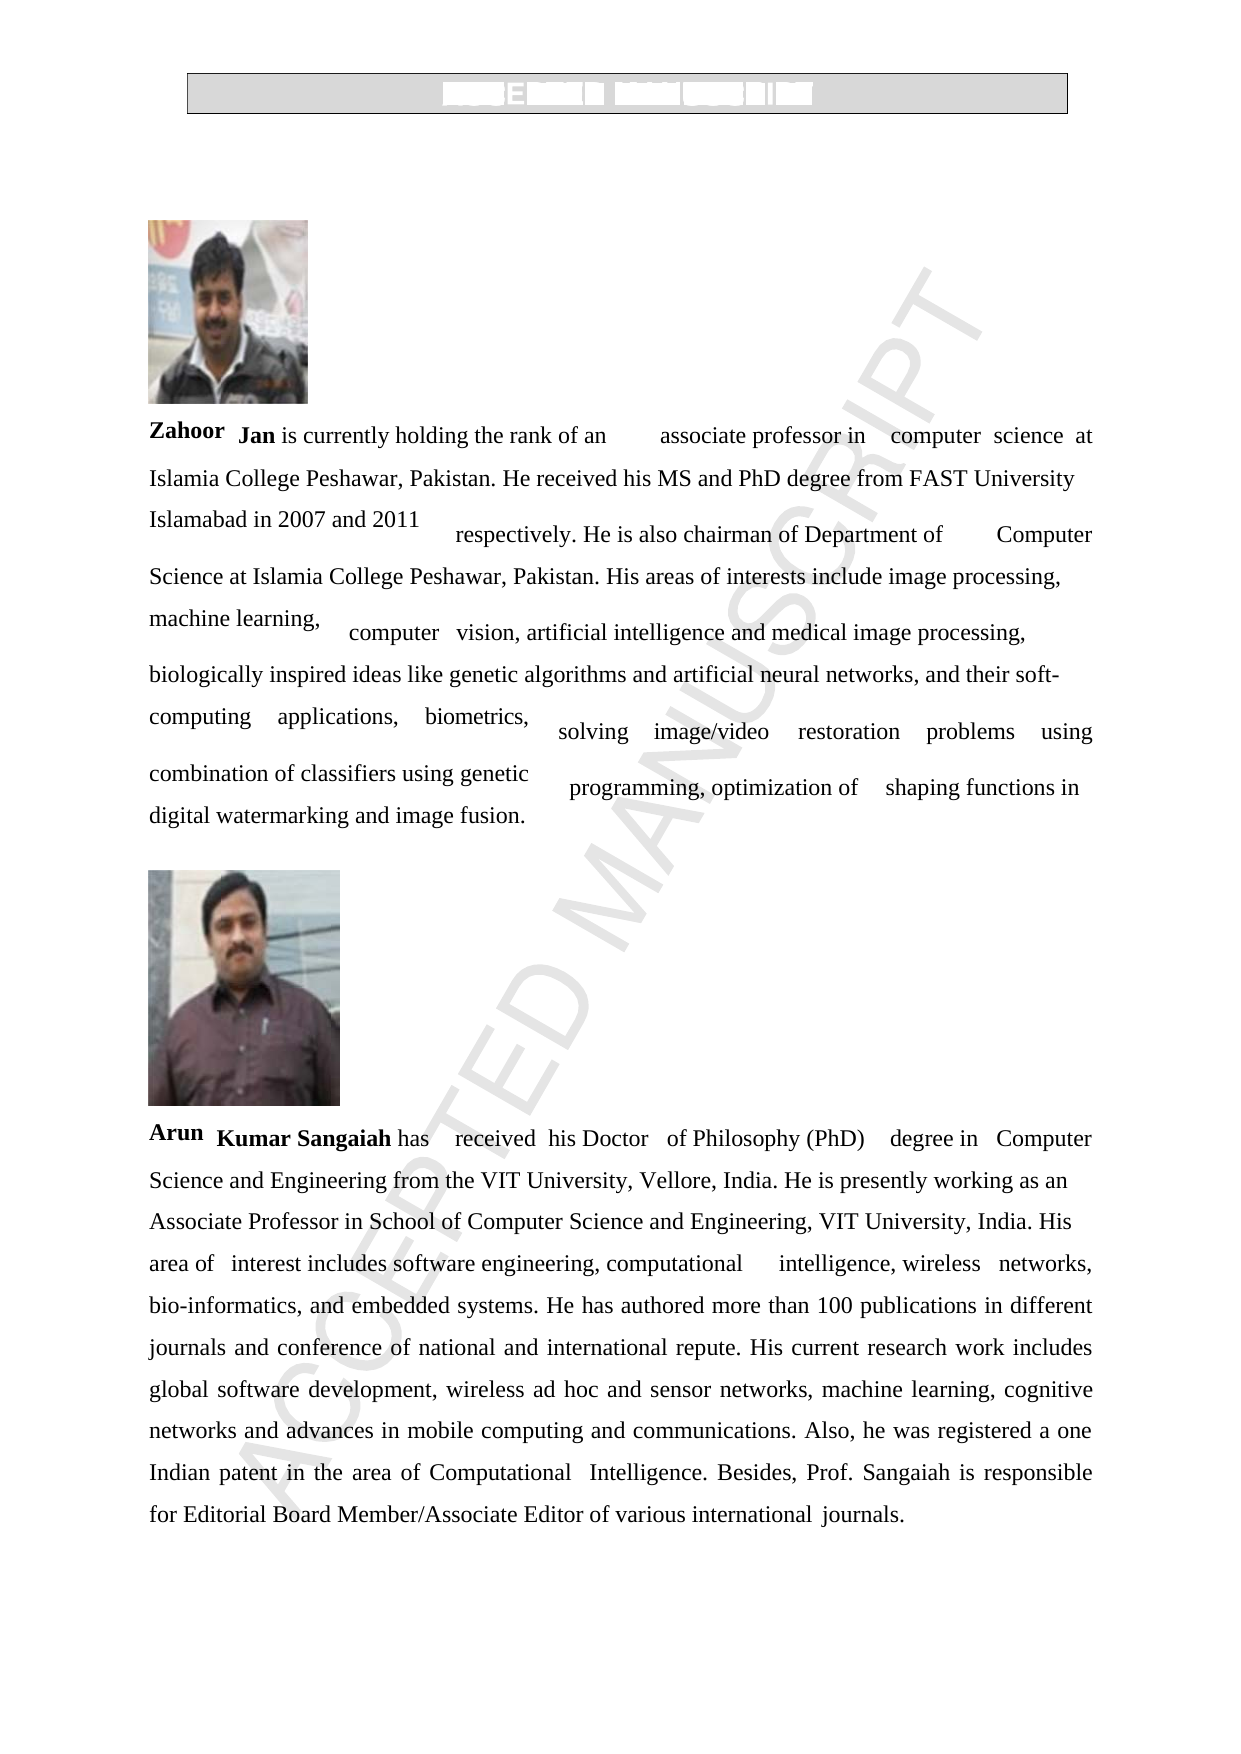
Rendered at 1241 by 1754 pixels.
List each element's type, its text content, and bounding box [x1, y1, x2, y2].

text received [455, 1124, 537, 1151]
text computing applications, biometrics, [149, 702, 534, 730]
text biologically inspired ideas like genetic algorithms and artificial neural networks, and their soft- [149, 660, 1113, 688]
picture [615, 82, 680, 105]
picture [776, 82, 813, 105]
text Arun [149, 1118, 204, 1146]
text shaping functions in [885, 773, 1113, 801]
text his Doctor [548, 1124, 655, 1151]
text respectively. He is also chairman of Department of [455, 520, 986, 547]
text interest includes software engineering, computational [231, 1249, 768, 1277]
picture [527, 82, 583, 105]
text programming, optimization of [569, 773, 874, 801]
text intelligence, wireless [779, 1249, 988, 1277]
text computer [890, 422, 982, 449]
text networks, [998, 1249, 1113, 1277]
text Zahoor [149, 416, 226, 444]
text Kumar Sangaiah has [216, 1124, 443, 1151]
text Islamia College Peshawar, Pakistan. He received his MS and PhD degree from FAST University [149, 463, 1113, 491]
text Science at Islamia College Peshawar, Pakistan. His areas of interests include image processing, [149, 562, 1113, 589]
picture [442, 82, 505, 106]
picture [683, 82, 744, 106]
text computer [349, 618, 440, 646]
text area of [149, 1249, 220, 1277]
text combination of classifiers using genetic digital watermarking and image fusion. [149, 759, 558, 828]
text associate professor in [660, 422, 879, 449]
text machine learning, [149, 604, 333, 632]
text of Philosophy (PhD) [667, 1124, 878, 1151]
picture [746, 82, 765, 105]
text Islamabad in 2007 and 2011 [149, 506, 444, 533]
text restoration problems using [798, 717, 1113, 744]
text Computer [996, 520, 1113, 547]
text solving image/video [558, 717, 774, 744]
text Jan is currently holding the rank of an [238, 422, 648, 449]
text science at [993, 422, 1113, 449]
text Computer [996, 1124, 1113, 1151]
picture [585, 82, 604, 105]
picture [148, 870, 340, 1106]
text bio-informatics, and embedded systems. He has authored more than 100 publications in different journals and conference of national and international repute. His current research work includes global software development, wireless ad hoc and sensor networks, machine learning, cognitive networks and advances in mobile computing and communications. Also, he was registered a one Indian patent in the area of Computational Intelligence. Besides, Prof. Sangaiah is responsible for Editorial Board Member/Associate Editor of various international journals. [149, 1291, 1094, 1527]
text vision, artificial intelligence and medical image processing, [456, 618, 1113, 646]
picture [148, 220, 308, 404]
text Science and Engineering from the VIT University, Vellore, India. He is presently working as an Associate Professor in School of Computer Science and Engineering, VIT University, India. His [149, 1166, 1113, 1235]
text degree in [890, 1124, 984, 1151]
